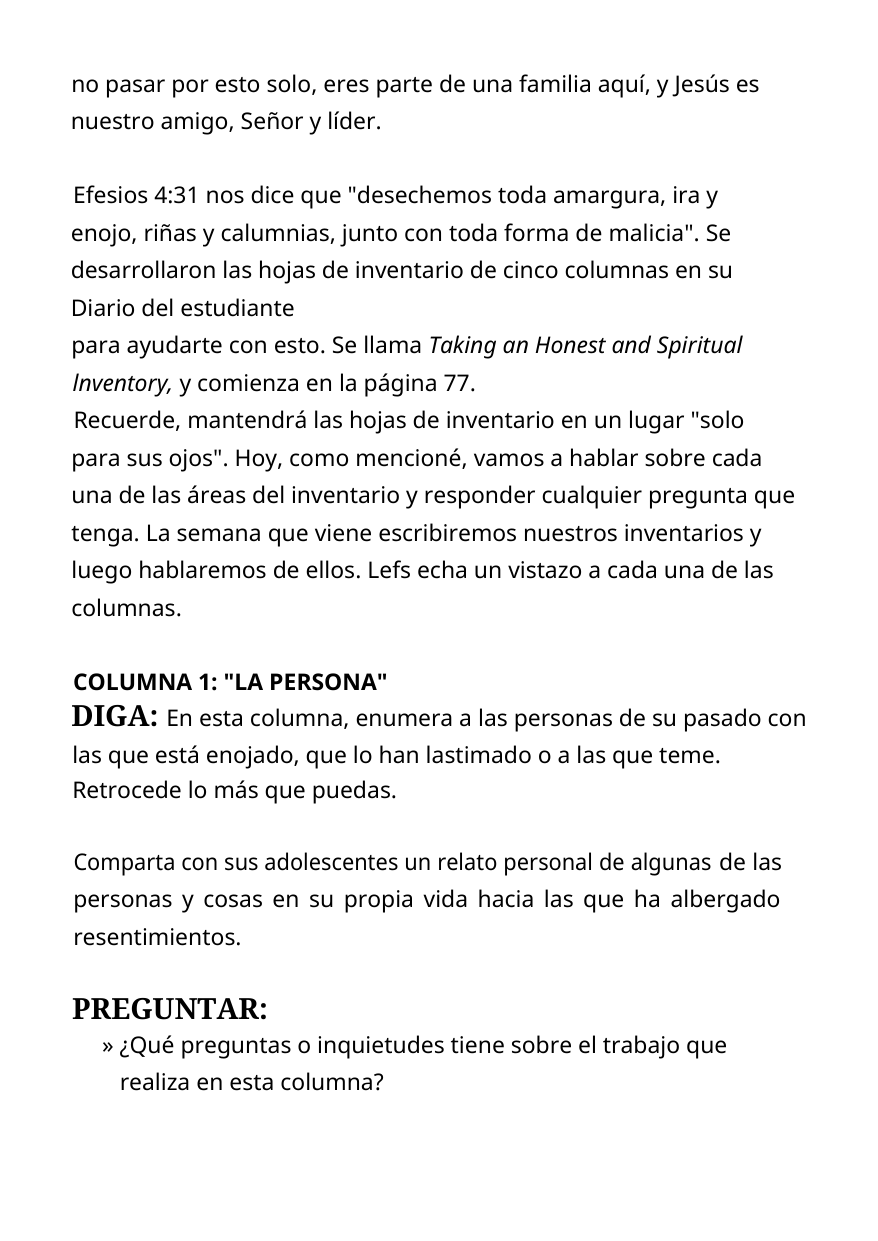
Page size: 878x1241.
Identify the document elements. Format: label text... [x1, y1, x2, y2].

text no pasar por esto solo, eres parte de una familia aquí, y Jesús es nuestro amigo, Señor y líder. [71, 68, 818, 136]
text DIGA: En esta columna, enumera a las personas de su pasado con las que está enojado, que lo han lastimado o a las que teme. Retrocede lo más que puedas. [71, 695, 808, 805]
text para ayudarte con esto. Se llama Taking an Honest and Spiritual lnventory, y comienza en la página 77. [71, 329, 769, 398]
text Comparta con sus adolescentes un relato personal de algunas de las personas y cosas en su propia vida hacia las que ha albergado resentimientos. [73, 846, 782, 952]
text Efesios 4:31 nos dice que "desechemos toda amargura, ira y enojo, riñas y calumnias, junto con toda forma de malicia". Se desarrollaron las hojas de inventario de cinco columnas en su Diario del estudiante [71, 179, 787, 323]
text COLUMNA 1: "LA PERSONA" [73, 669, 818, 695]
text Recuerde, mantendrá las hojas de inventario en un lugar "solo para sus ojos". Hoy, como mencioné, vamos a hablar sobre cada una de las áreas del inventario y responder cualquier pregunta que tenga. La semana que viene escribiremos nuestros inventarios y luego hablaremos de ellos. Lefs echa un vistazo a cada una de las columnas. [71, 404, 797, 623]
text PREGUNTAR: [72, 988, 818, 1028]
text » ¿Qué preguntas o inquietudes tiene sobre el trabajo que realiza en esta columna? [102, 1029, 776, 1097]
